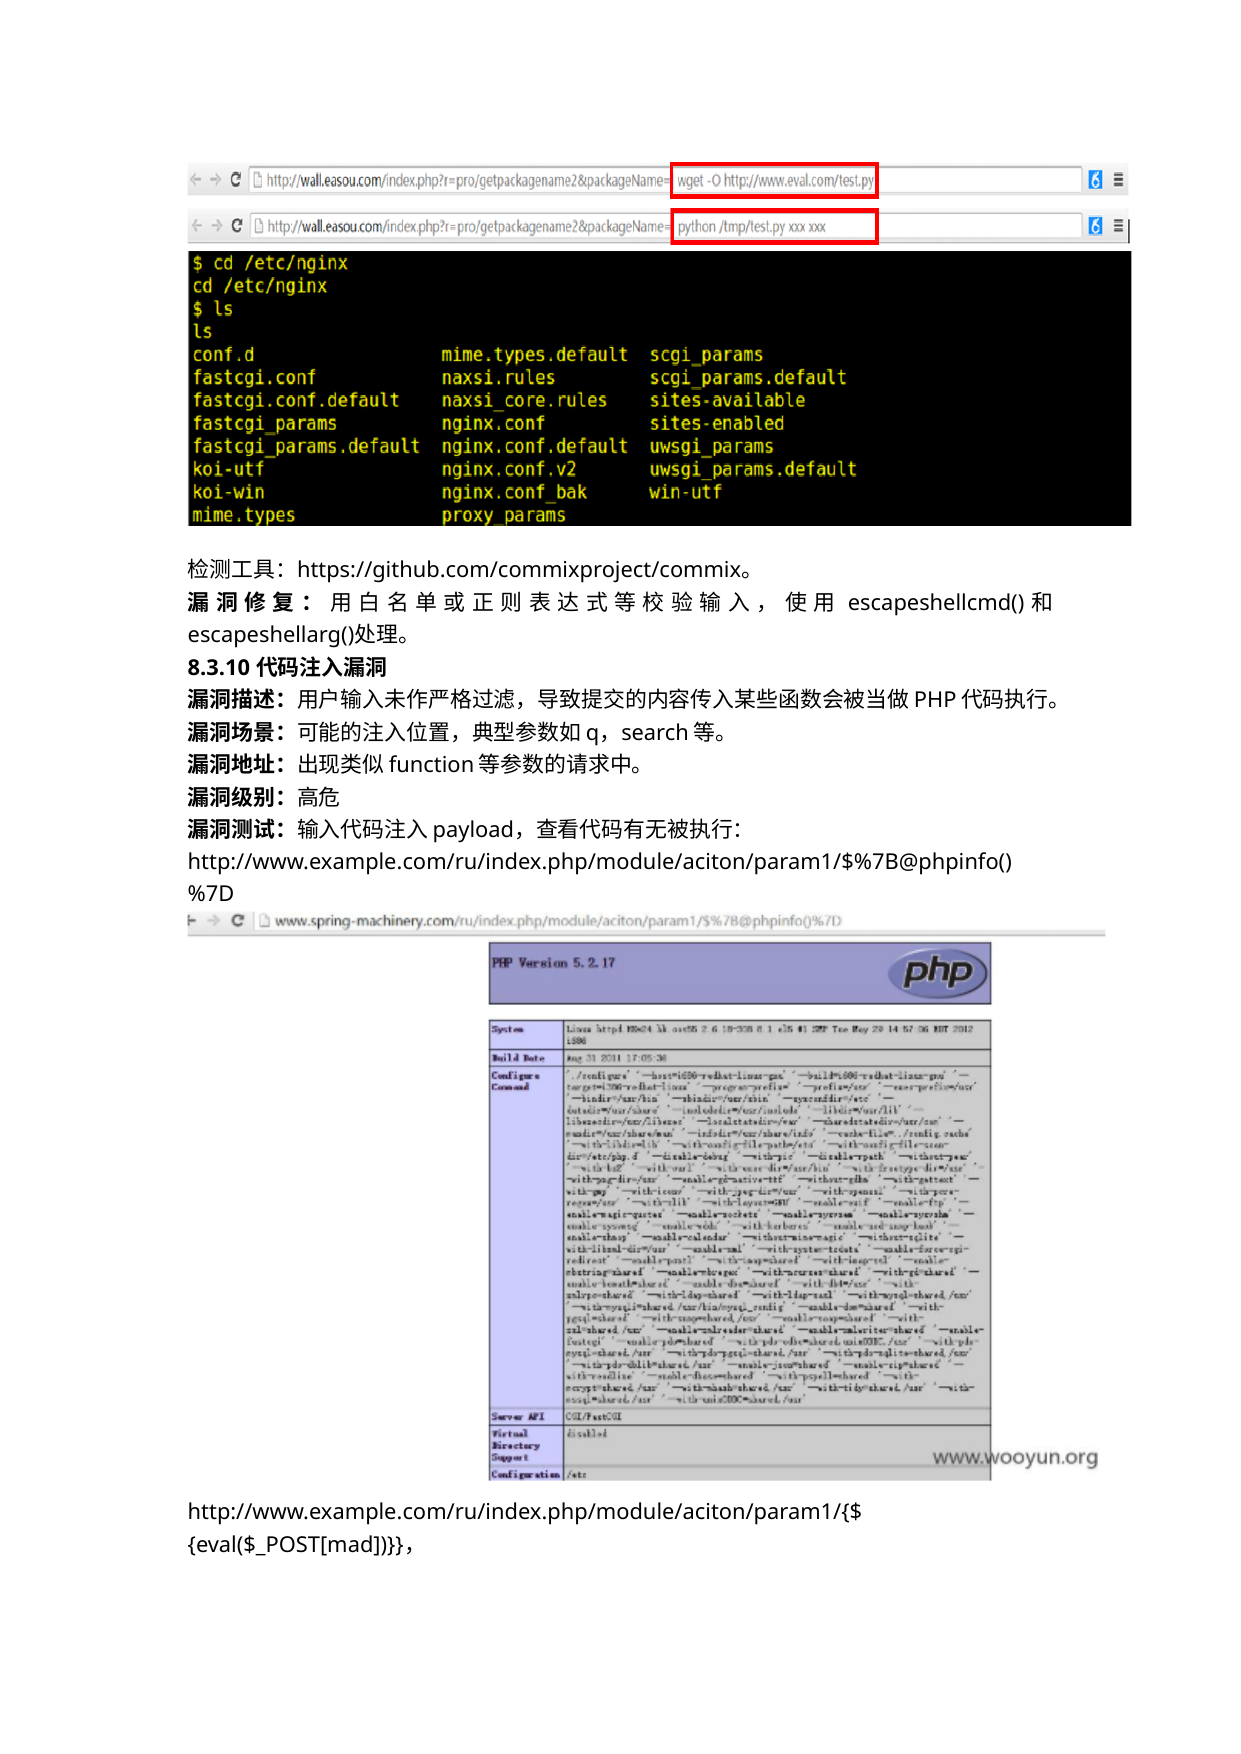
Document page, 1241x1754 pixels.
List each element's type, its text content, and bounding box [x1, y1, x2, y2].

list 漏洞地址：出现类似function等参数的请求中。 [187, 747, 1053, 779]
list http://www.example.com/ru/index.php/module/aciton/param1/{${eval($_POST[mad])}}， [187, 1494, 1053, 1559]
list 漏洞修复：用白名单或正则表达式等校验输入，使用escapeshellcmd()和escapeshellarg()处理。 [187, 584, 1053, 649]
list http://www.example.com/ru/index.php/module/aciton/param1/$%7B@phpinfo()%7D [187, 844, 1053, 909]
list 漏洞级别：高危 [187, 779, 1053, 812]
list 漏洞场景：可能的注入位置，典型参数如q，search等。 [187, 714, 1053, 747]
picture [187, 162, 1132, 526]
list 检测工具：https://github.com/commixproject/commix。 [187, 552, 1053, 584]
picture [187, 909, 1118, 1484]
list 漏洞描述：用户输入未作严格过滤，导致提交的内容传入某些函数会被当做PHP代码执行。 [187, 682, 1053, 714]
subtitle 8.3.10 代码注入漏洞 [187, 649, 1053, 682]
list 漏洞测试：输入代码注入payload，查看代码有无被执行： [187, 812, 1053, 844]
